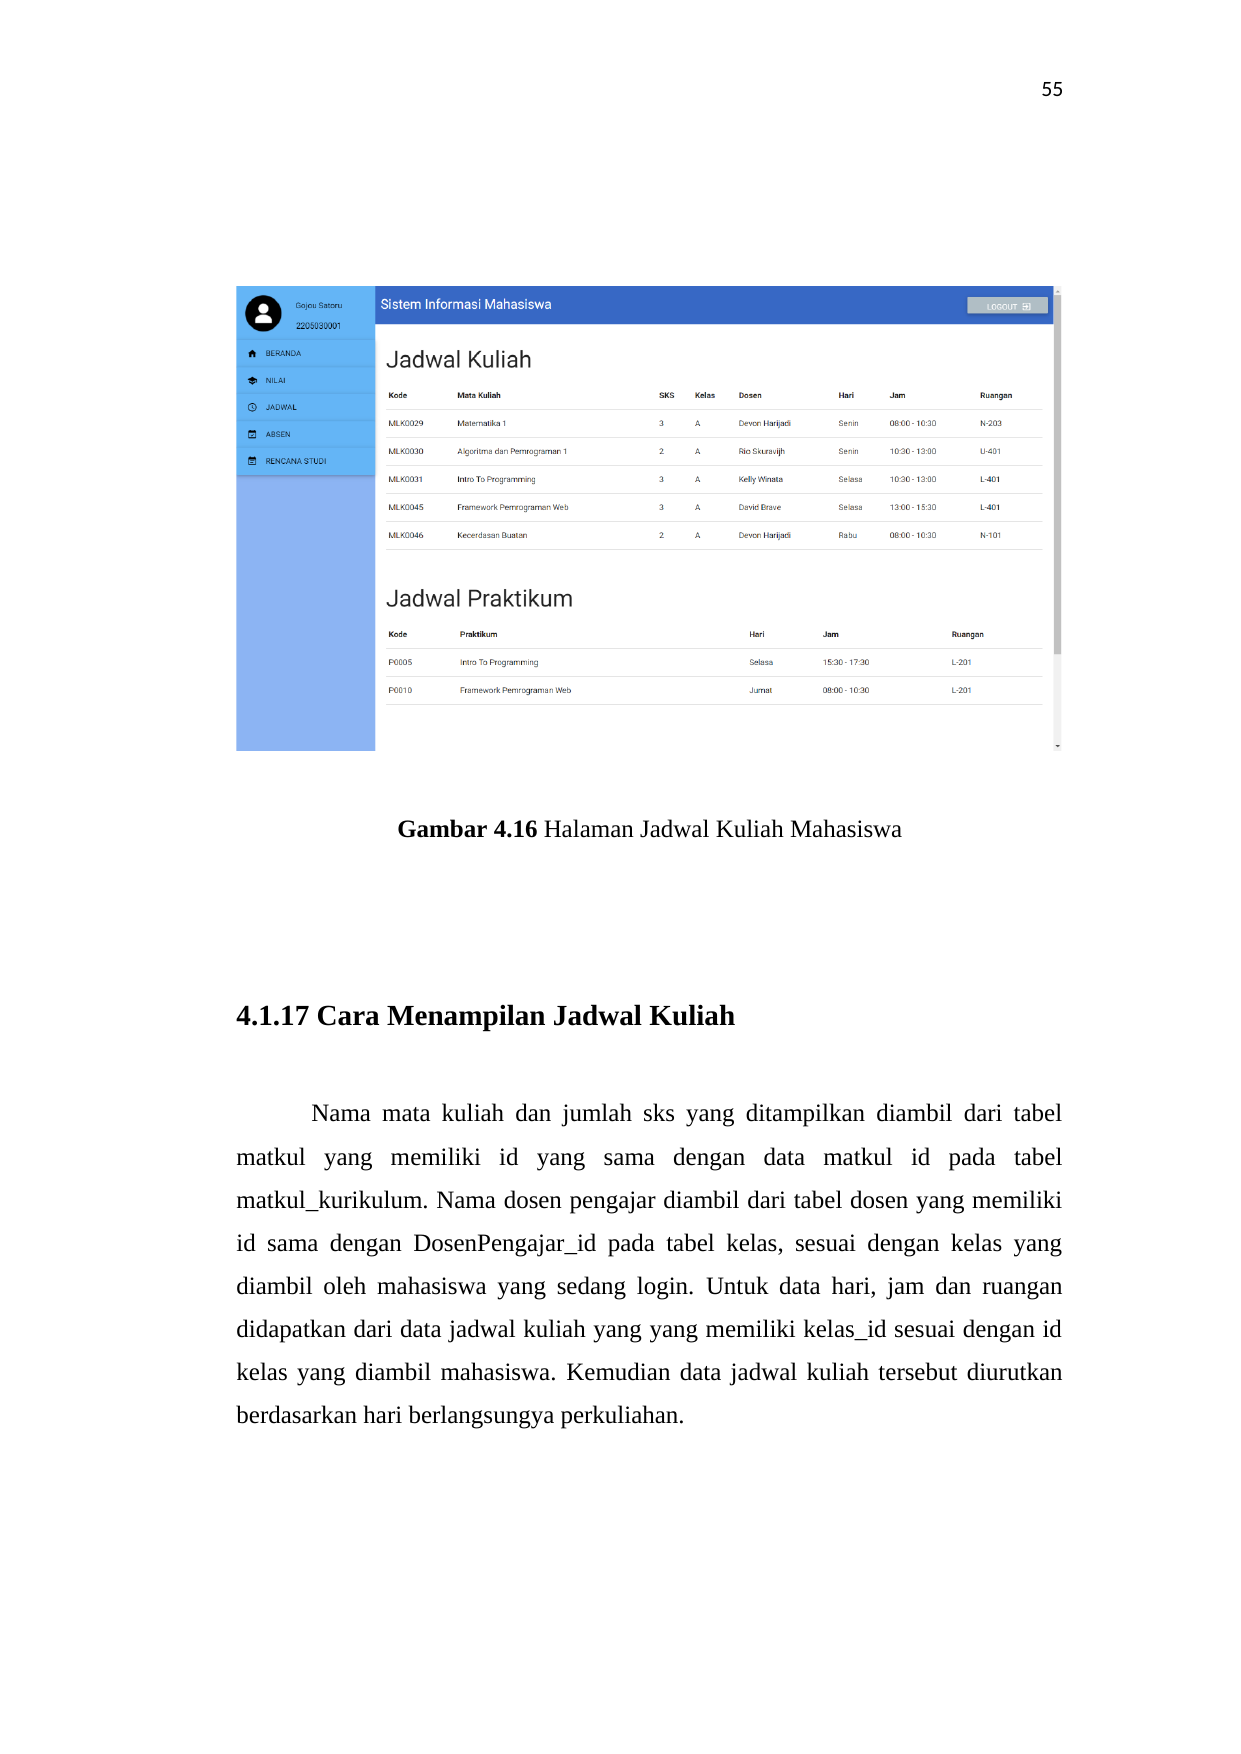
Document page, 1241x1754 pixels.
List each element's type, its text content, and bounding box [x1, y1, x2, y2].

text Gambar 4.16 Halaman Jadwal Kuliah Mahasiswa [236, 814, 1063, 843]
text 4.1.17 Cara Menampilan Jadwal Kuliah [236, 998, 1063, 1031]
picture [236, 286, 1062, 751]
text Nama mata kuliah dan jumlah sks yang ditampilkan diambil dari tabel matkul yang memiliki id yang sama dengan data matkul id pada tabel matkul_kurikulum. Nama dosen pengajar diambil dari tabel dosen yang memiliki id sama dengan DosenPengajar_id pada tabel kelas, sesuai dengan kelas yang diambil oleh mahasiswa yang sedang login. Untuk data hari, jam dan ruangan didapatkan dari data jadwal kuliah yang yang memiliki kelas_id sesuai dengan id kelas yang diambil mahasiswa. Kemudian data jadwal kuliah tersebut diurutkan berdasarkan hari berlangsungya perkuliahan. [236, 1098, 1063, 1429]
